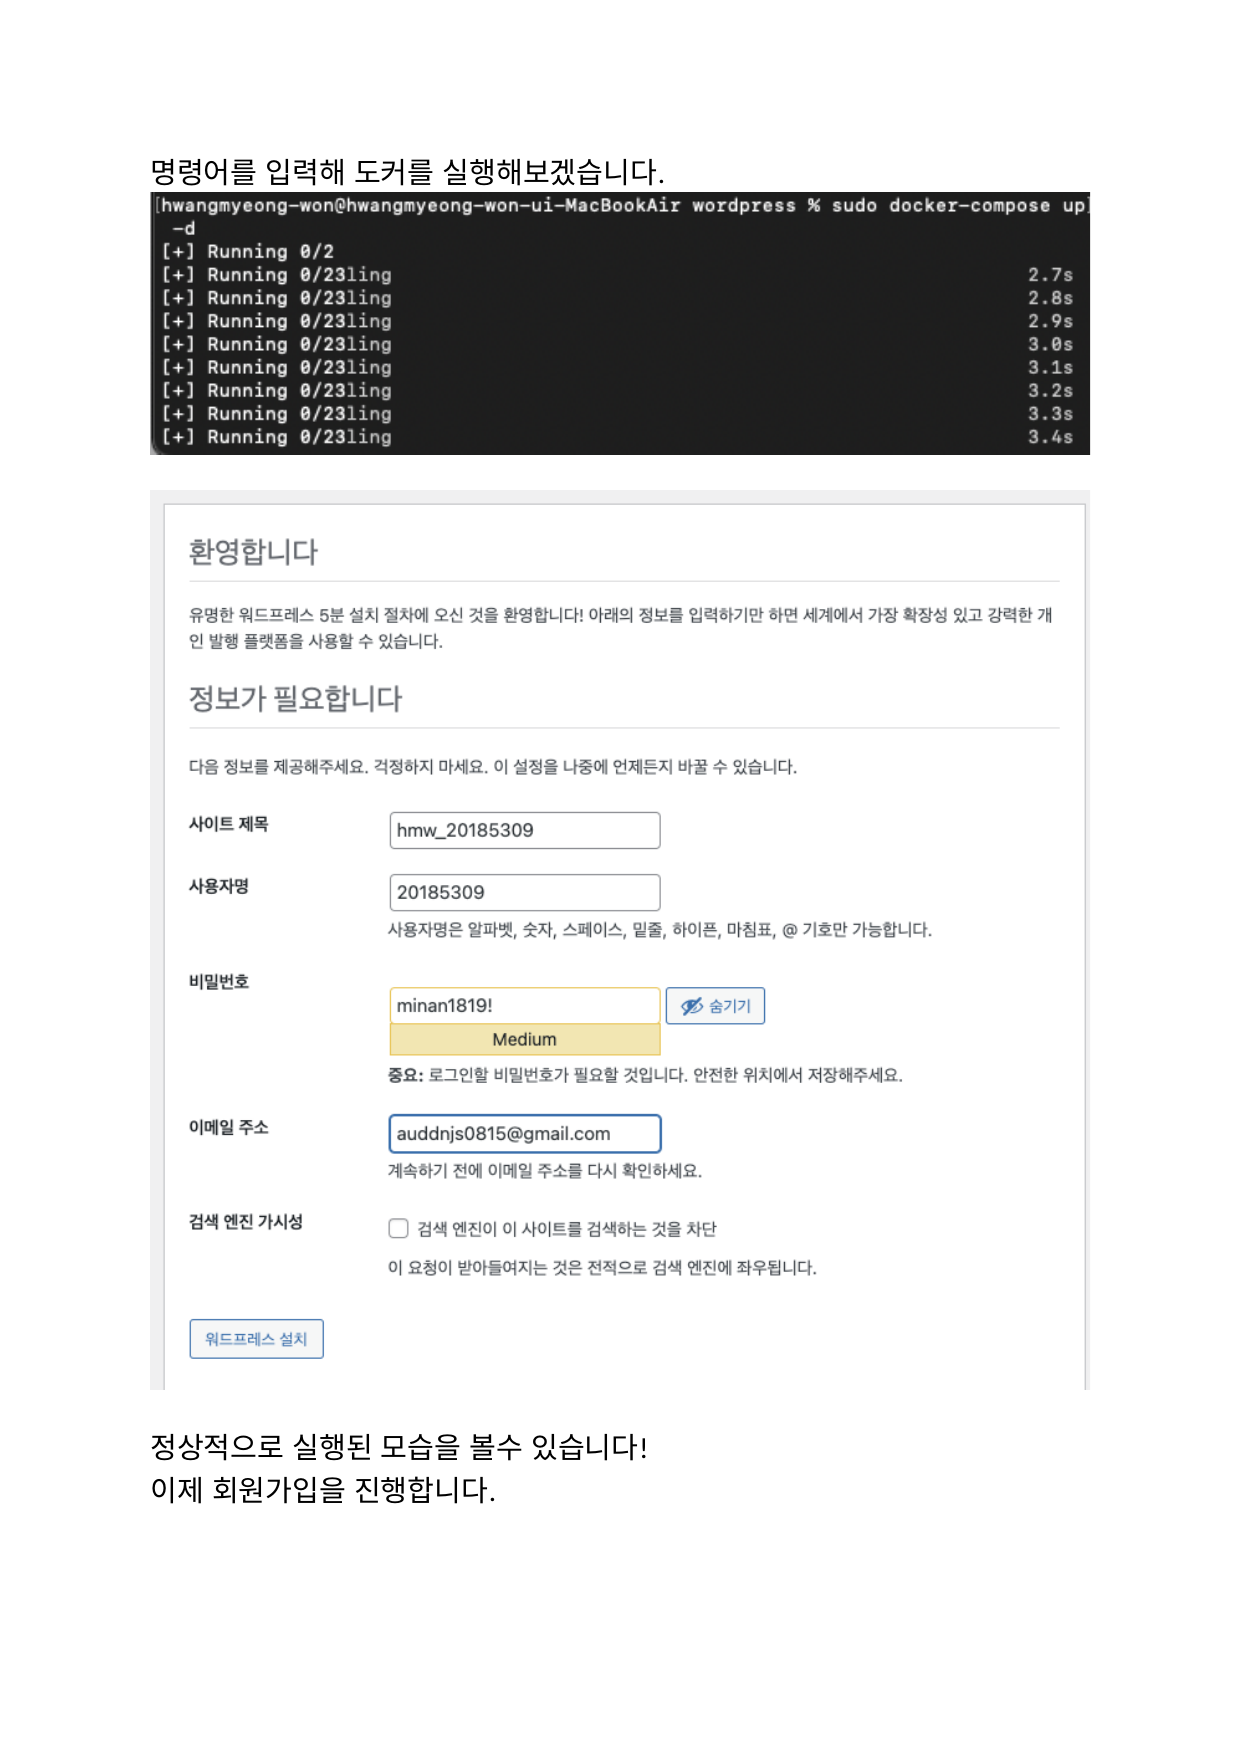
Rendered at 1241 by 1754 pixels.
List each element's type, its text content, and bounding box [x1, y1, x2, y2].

text 이제 회원가입을 진행합니다. [150, 1467, 1090, 1510]
picture [150, 490, 1091, 1390]
text 정상적으로 실행된 모습을 볼수 있습니다! [150, 1425, 1090, 1467]
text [150, 150, 1090, 192]
picture [150, 192, 1091, 455]
